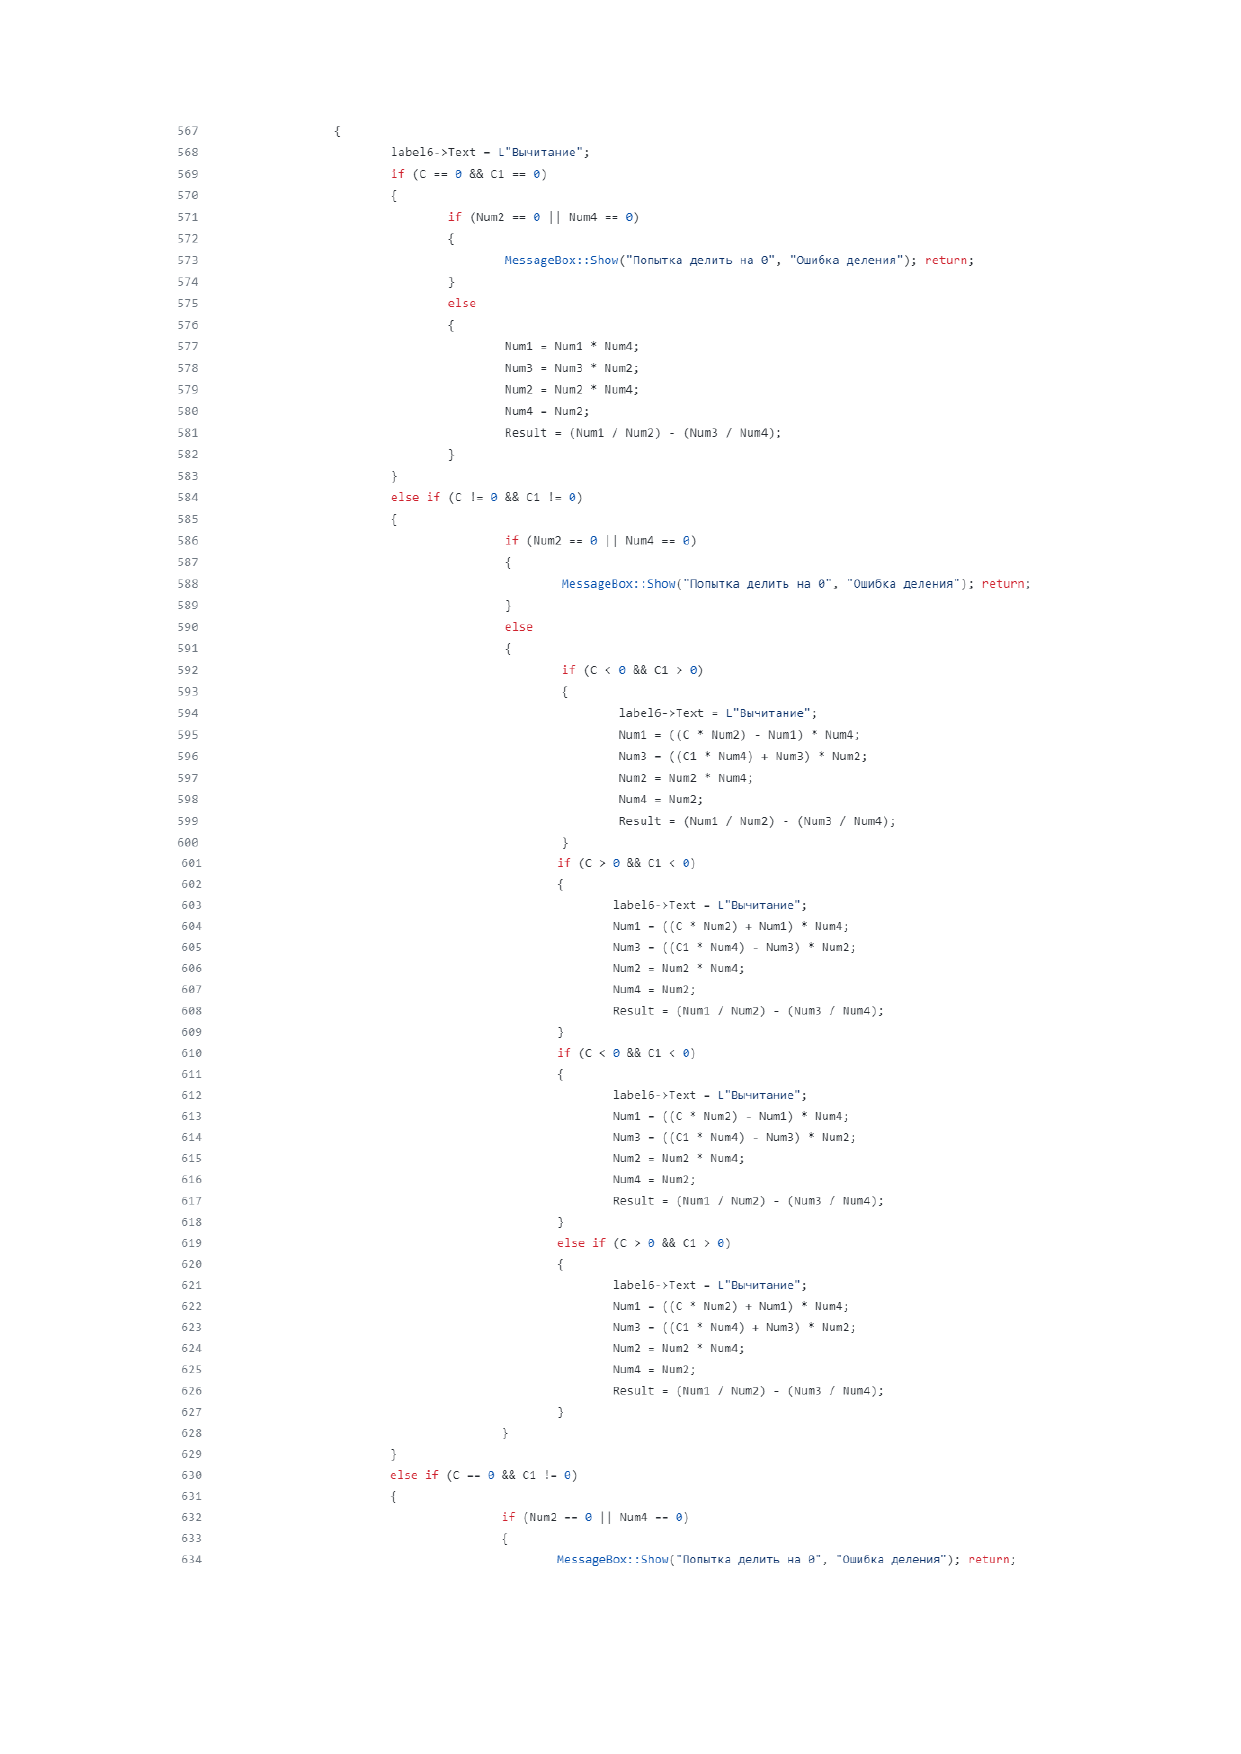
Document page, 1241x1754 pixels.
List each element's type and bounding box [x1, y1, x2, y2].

picture [162, 118, 1152, 1570]
